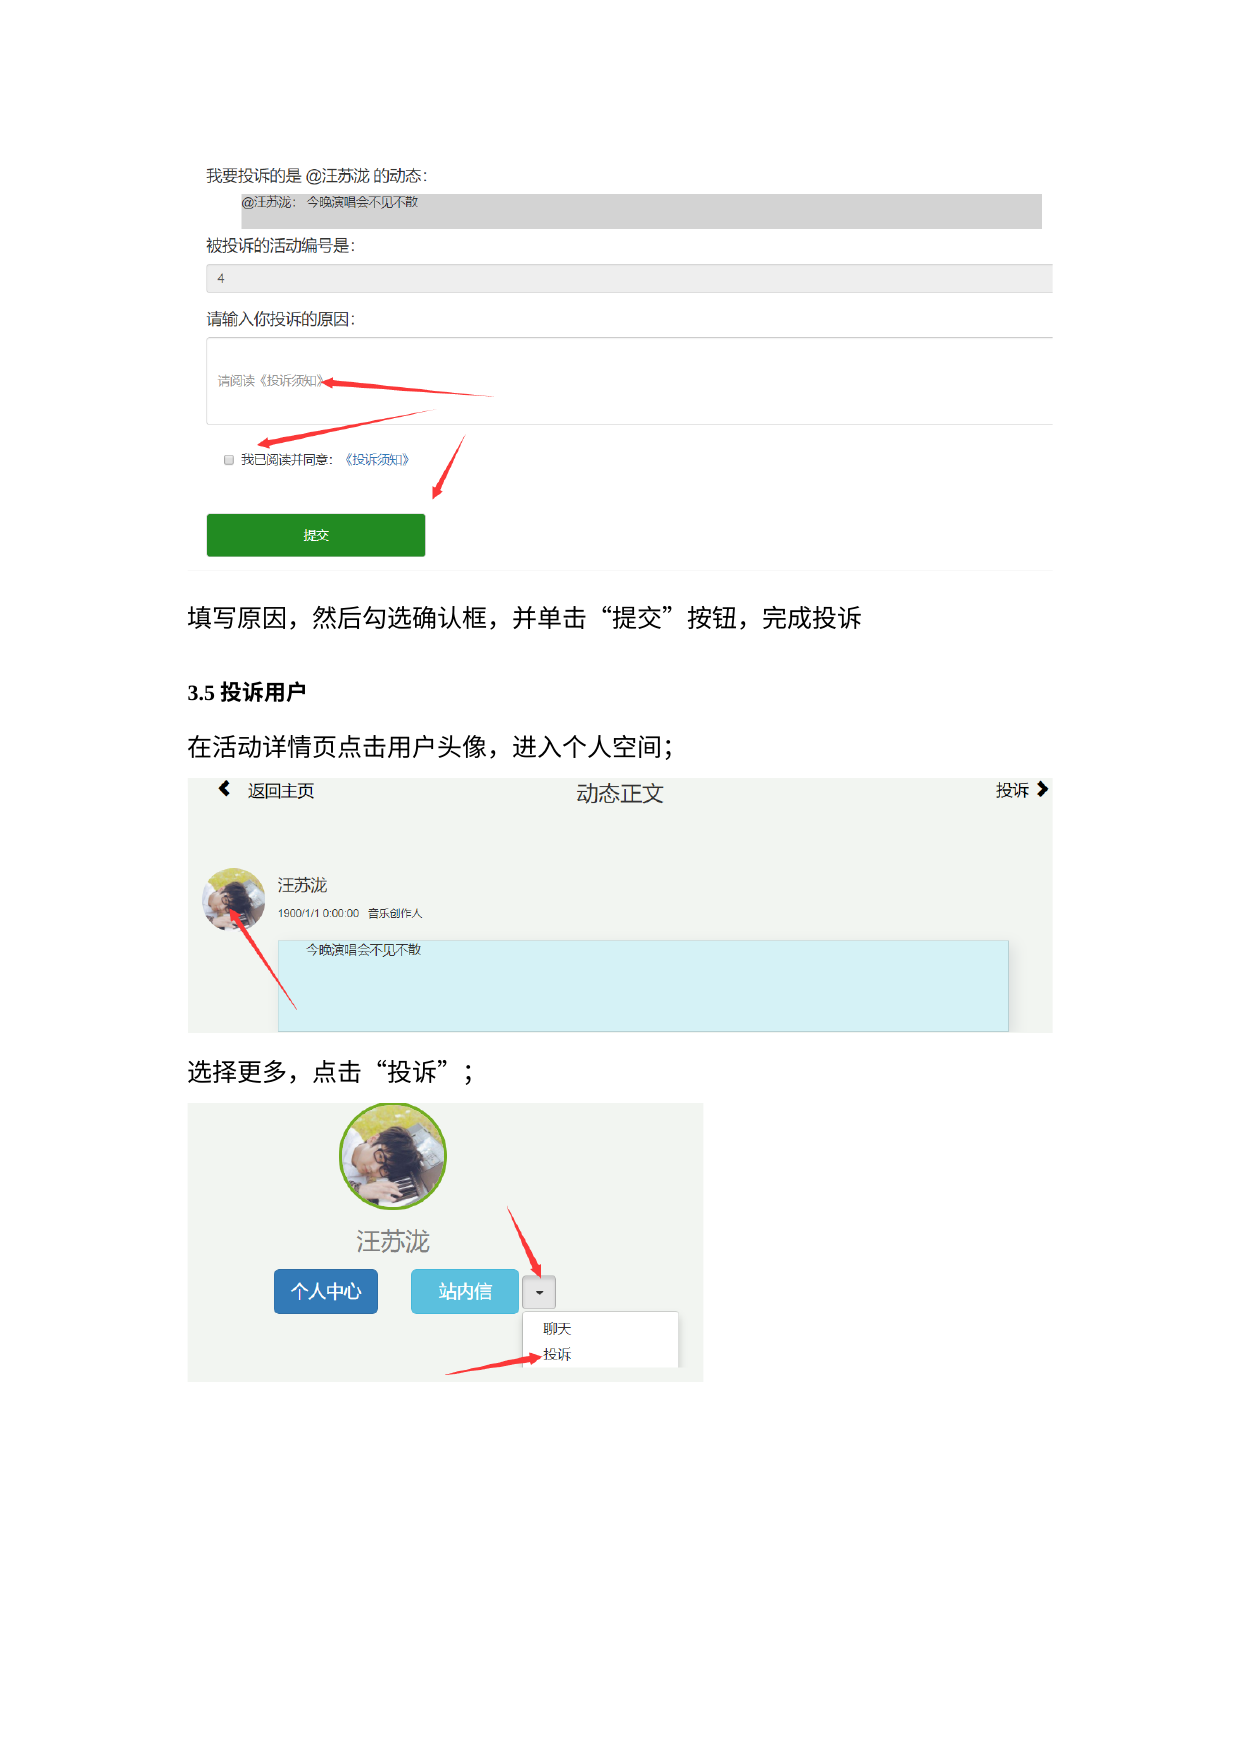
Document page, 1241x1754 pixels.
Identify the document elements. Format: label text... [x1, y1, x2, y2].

text 填写原因，然后勾选确认框，并单击“提交”按钮，完成投诉 [187, 584, 1053, 649]
picture [187, 162, 1053, 571]
picture [187, 778, 1053, 1033]
text 3.5 投诉用户 [187, 674, 1053, 707]
text 选择更多，点击“投诉”； [187, 1038, 1053, 1103]
text 在活动详情页点击用户头像，进入个人空间； [187, 713, 1053, 778]
picture [187, 1103, 704, 1382]
